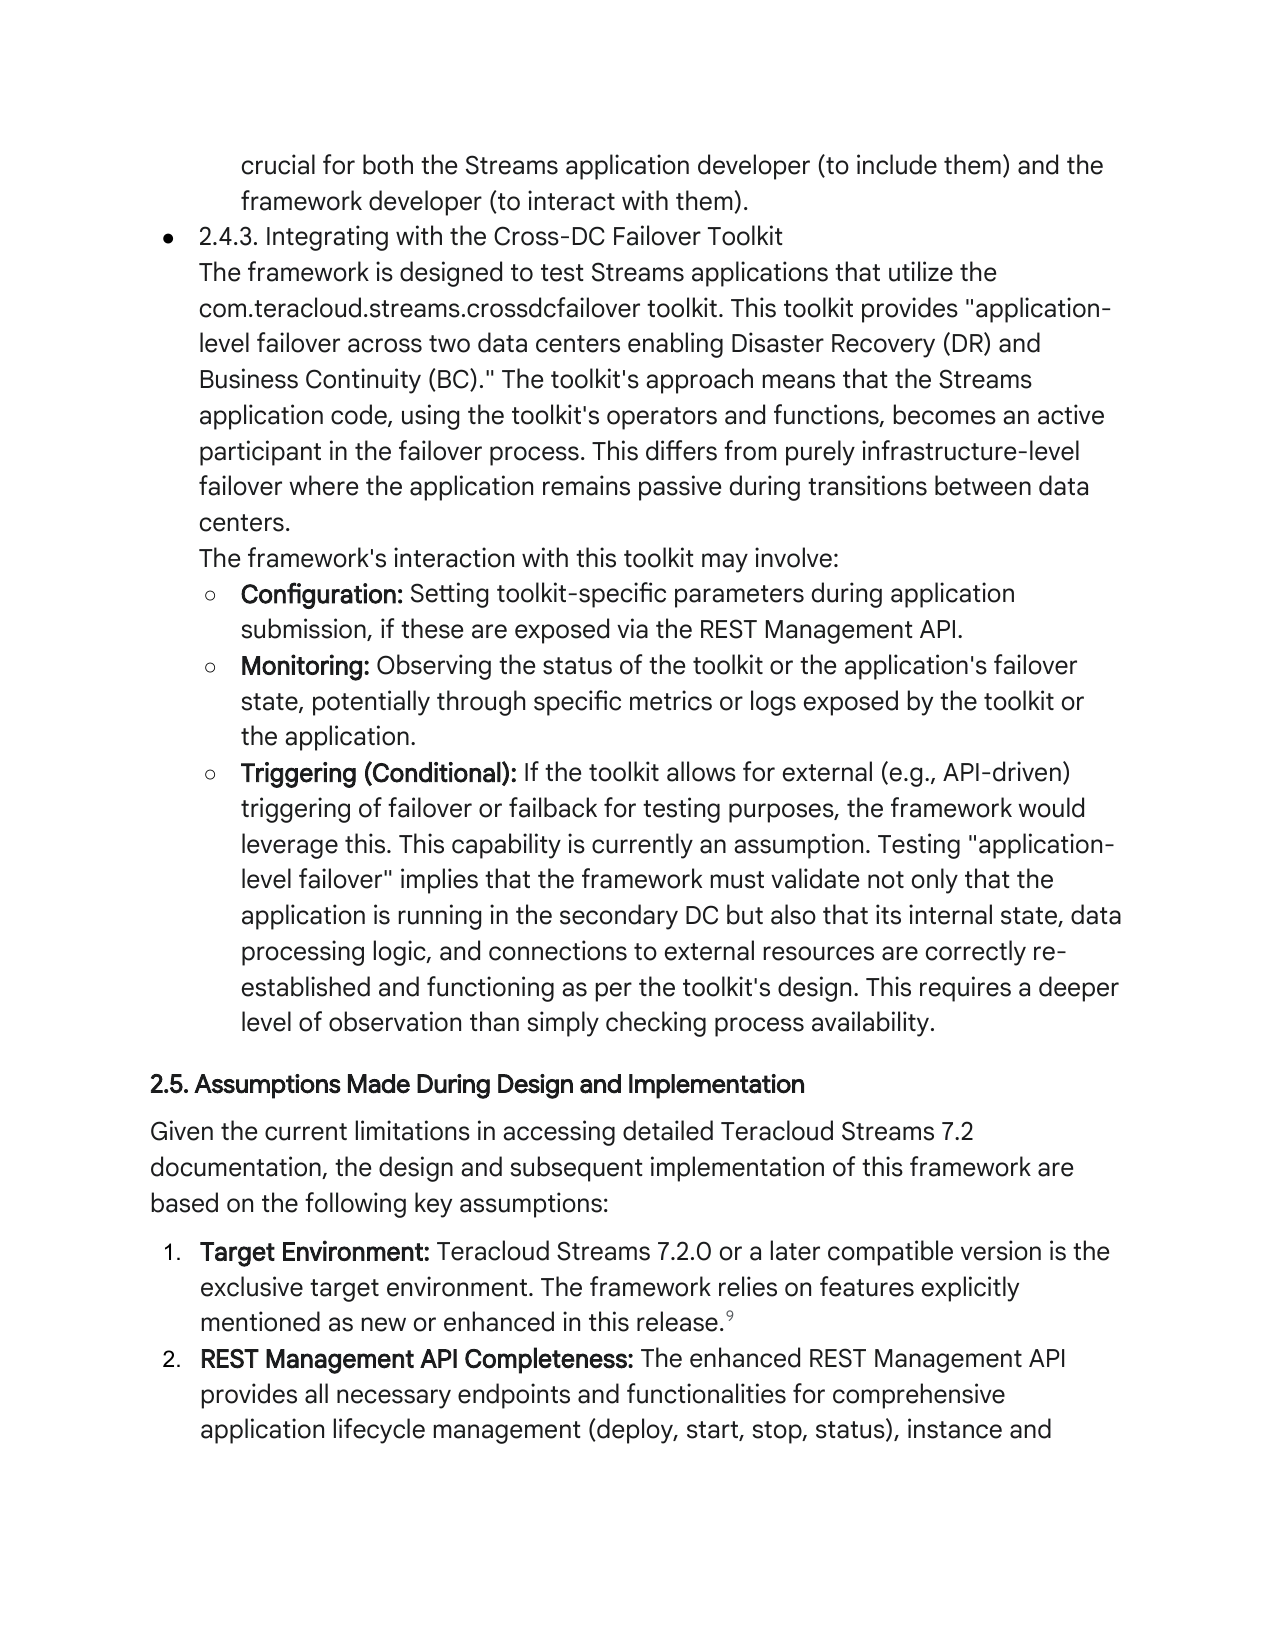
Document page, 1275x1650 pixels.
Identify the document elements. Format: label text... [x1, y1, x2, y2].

list Monitoring: Observing the status of the toolkit or the application's failover state, potentially through specific metrics or logs exposed by the toolkit or the application. [203, 650, 1125, 753]
list Target Environment: Teracloud Streams 7.2.0 or a later compatible version is the exclusive target environment. The framework relies on features explicitly mentioned as new or enhanced in this release.9 [162, 1236, 1125, 1339]
list Triggering (Conditional): If the toolkit allows for external (e.g., API-driven) triggering of failover or failback for testing purposes, the framework would leverage this. This capability is currently an assumption. Testing "application-level failover" implies that the framework must validate not only that the application is running in the secondary DC but also that its internal state, data processing logic, and connections to external resources are correctly re-established and functioning as per the toolkit's design. This requires a deeper level of observation than simply checking process availability. [203, 757, 1125, 1039]
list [203, 150, 1125, 217]
subtitle 2.5. Assumptions Made During Design and Implementation [150, 1068, 1125, 1099]
list Configuration: Setting toolkit-specific parameters during application submission, if these are exposed via the REST Management API. [203, 579, 1125, 646]
text Given the current limitations in accessing detailed Teracloud Streams 7.2 documentation, the design and subsequent implementation of this framework are based on the following key assumptions: [150, 1116, 1125, 1219]
list 2.4.3. Integrating with the Cross-DC Failover Toolkit The framework is designed to test Streams applications that utilize the com.teracloud.streams.crossdcfailover toolkit. This toolkit provides "application-level failover across two data centers enabling Disaster Recovery (DR) and Business Continuity (BC)." The toolkit's approach means that the Streams application code, using the toolkit's operators and functions, becomes an active participant in the failover process. This differs from purely infrastructure-level failover where the application remains passive during transitions between data centers. The framework's interaction with this toolkit may involve: [161, 221, 1125, 574]
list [162, 1343, 1125, 1446]
